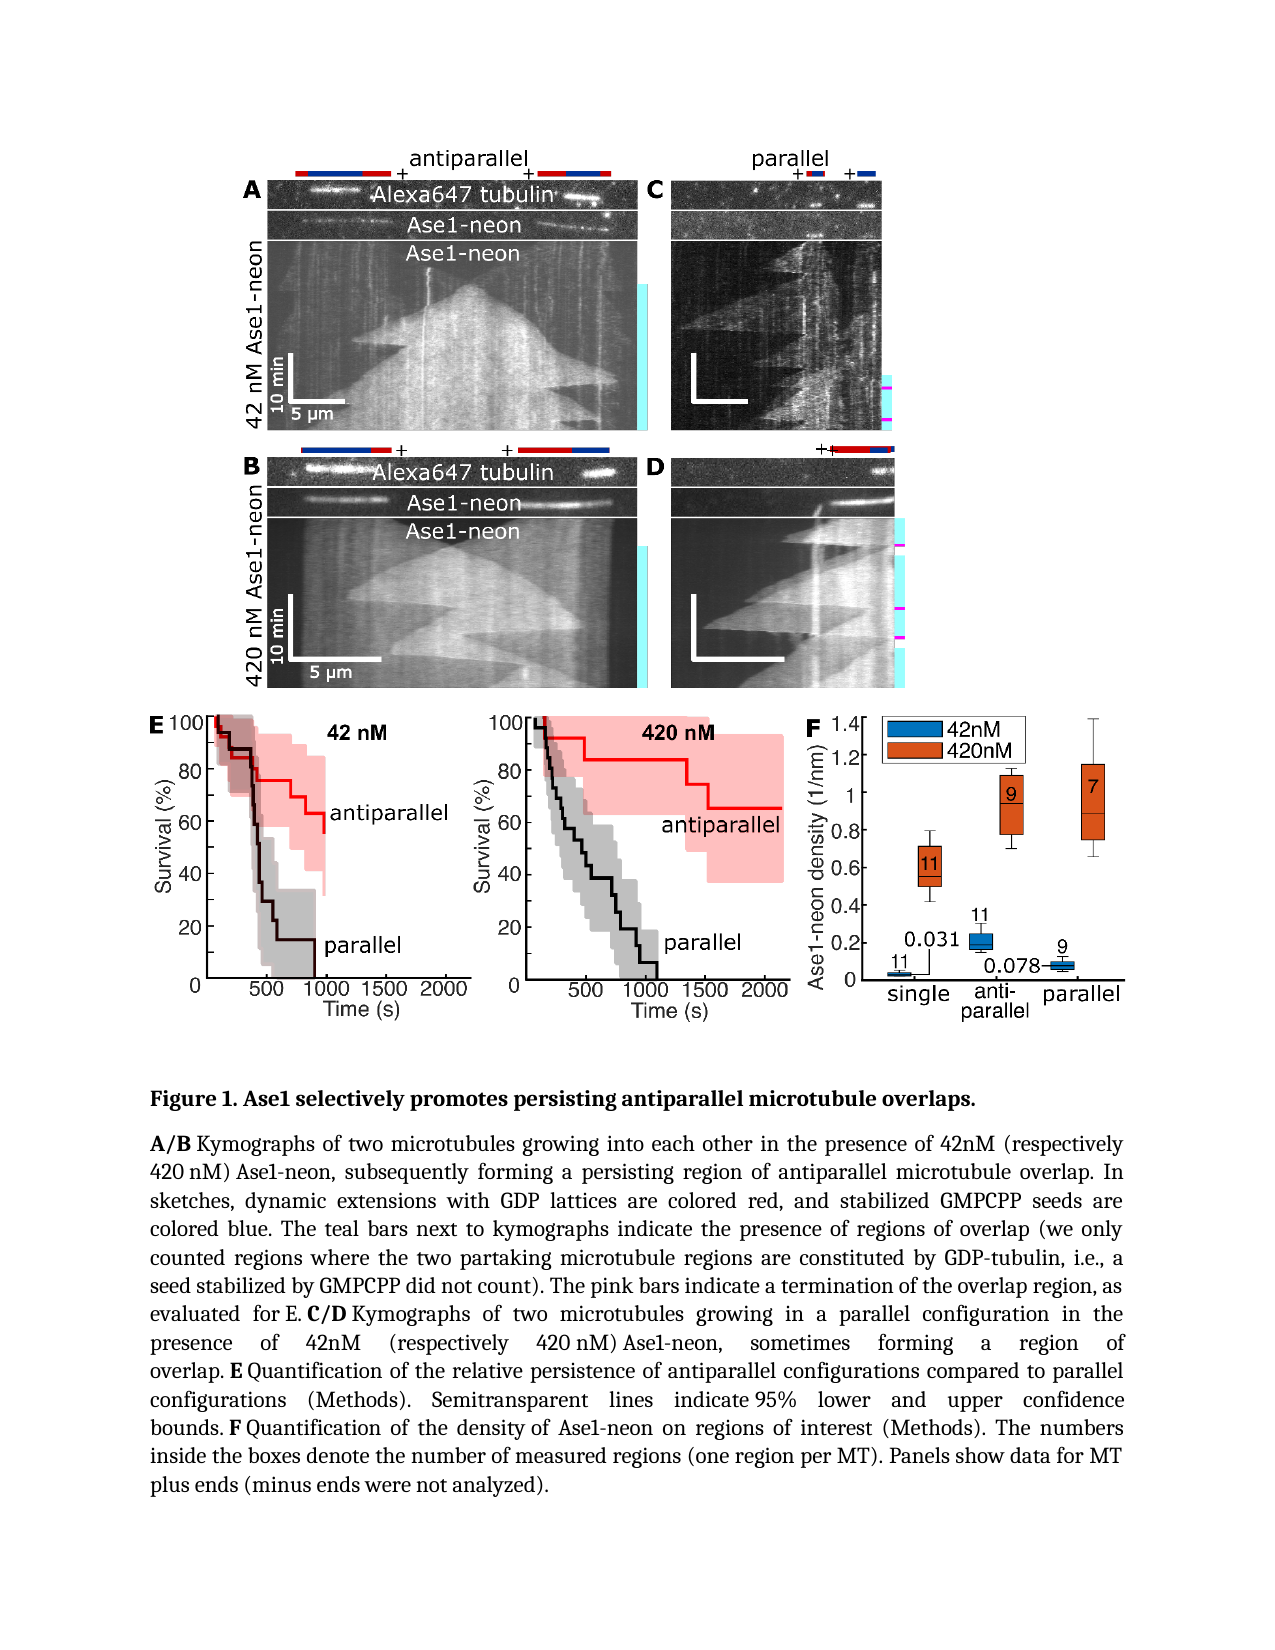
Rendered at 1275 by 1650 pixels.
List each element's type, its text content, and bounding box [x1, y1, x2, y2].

text Figure 1. Ase1 selectively promotes persisting antiparallel microtubule overlaps. [150, 1085, 1125, 1112]
text A/B Kymographs of two microtubules growing into each other in the presence of 42nM (respectively 420 nM) Ase1-neon, subsequently forming a persisting region of antiparallel microtubule overlap. In sketches, dynamic extensions with GDP lattices are colored red, and stabilized GMPCPP seeds are colored blue. The teal bars next to kymographs indicate the presence of regions of overlap (we only counted regions where the two partaking microtubule regions are constituted by GDP-tubulin, i.e., a seed stabilized by GMPCPP did not count). The pink bars indicate a termination of the overlap region, as evaluated for E. C/D Kymographs of two microtubules growing in a parallel configuration in the presence of 42nM (respectively 420 nM) Ase1-neon, sometimes forming a region of overlap. E Quantification of the relative persistence of antiparallel configurations compared to parallel configurations (Methods). Semitransparent lines indicate 95% lower and upper confidence bounds. F Quantification of the density of Ase1-neon on regions of interest (Methods). The numbers inside the boxes denote the number of measured regions (one region per MT). Panels show data for MT plus ends (minus ends were not analyzed). [150, 1131, 1125, 1498]
picture [150, 150, 1125, 1022]
